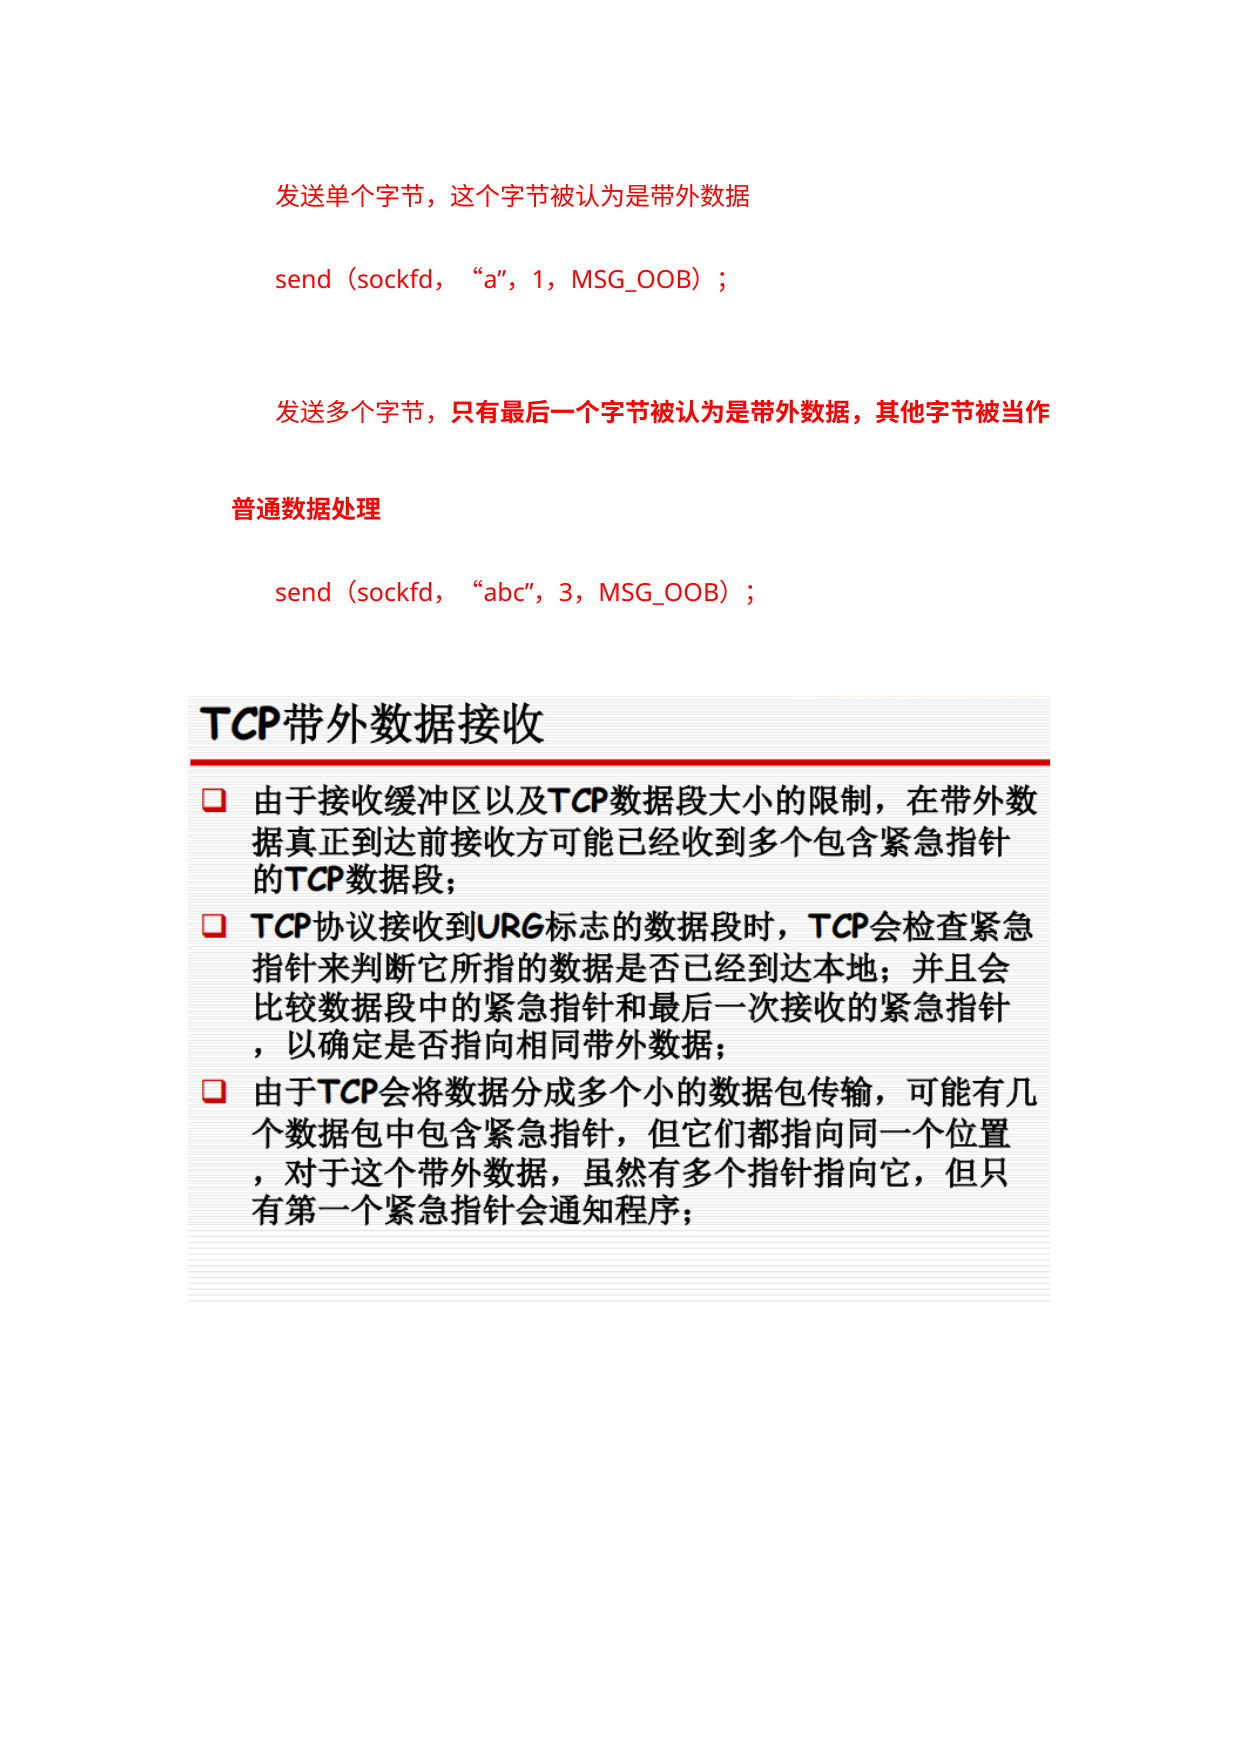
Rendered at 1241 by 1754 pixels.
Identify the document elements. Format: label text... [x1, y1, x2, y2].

text 发送多个字节，只有最后一个字节被认为是带外数据，其他字节被当作普通数据处理 [231, 378, 1053, 540]
text 发送单个字节，这个字节被认为是带外数据 [231, 162, 1053, 227]
text send（sockfd，“a”，1，MSG_OOB）； [231, 245, 1053, 310]
picture [187, 696, 1050, 1304]
text send（sockfd，“abc”，3，MSG_OOB）； [231, 558, 1053, 623]
